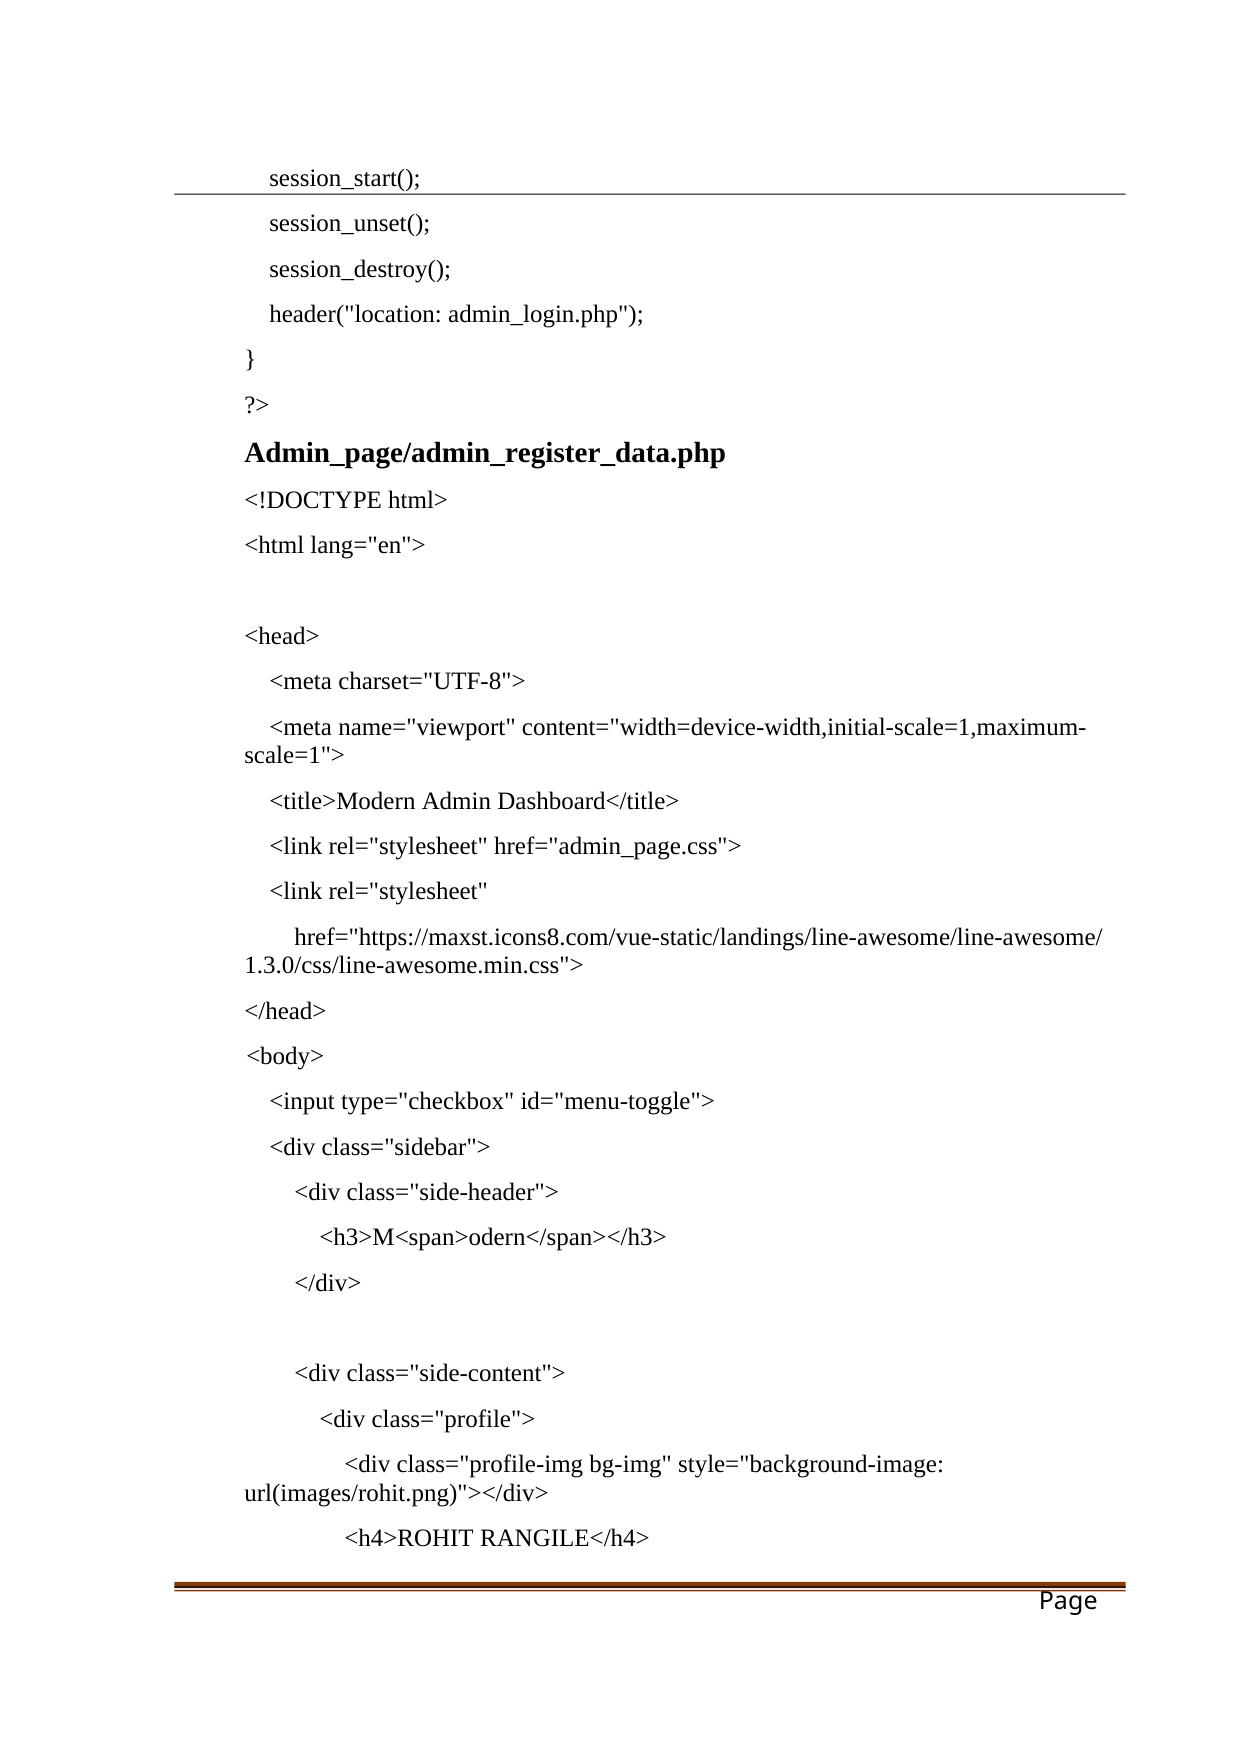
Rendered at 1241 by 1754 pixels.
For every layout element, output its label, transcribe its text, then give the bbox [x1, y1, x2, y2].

text session_destroy(); [244, 254, 1122, 283]
text <meta charset="UTF-8"> [244, 666, 1122, 695]
text <div class="profile-img bg-img" style="background-image: url(images/rohit.png)"></div> [244, 1449, 1122, 1506]
text ?> [244, 390, 1122, 418]
text <h3>M<span>odern</span></h3> [244, 1222, 1122, 1251]
text href="https://maxst.icons8.com/vue-static/landings/line-awesome/line-awesome/1.3.0/css/line-awesome.min.css"> [244, 922, 1122, 979]
text Admin_page/admin_register_data.php [244, 435, 1122, 469]
text <meta name="viewport" content="width=device-width,initial-scale=1,maximum-scale=1"> [244, 712, 1122, 769]
text <div class="sidebar"> [244, 1132, 1122, 1161]
text <html lang="en"> [244, 531, 1122, 559]
text <body> [177, 1041, 1122, 1070]
text <title>Modern Admin Dashboard</title> [244, 786, 1122, 814]
text <link rel="stylesheet" href="admin_page.css"> [244, 831, 1122, 860]
text <h4>ROHIT RANGILE</h4> [244, 1523, 1122, 1552]
text <div class="profile"> [244, 1404, 1122, 1432]
text <link rel="stylesheet" [244, 876, 1122, 905]
text header("location: admin_login.php"); [244, 299, 1122, 328]
text <head> [244, 621, 1122, 650]
text </head> [244, 996, 1122, 1024]
text <div class="side-content"> [244, 1358, 1122, 1387]
text <input type="checkbox" id="menu-toggle"> [244, 1086, 1122, 1115]
text session_start(); [244, 163, 1122, 192]
text </div> [244, 1268, 1122, 1296]
text session_unset(); [244, 208, 1122, 237]
text <!DOCTYPE html> [244, 485, 1122, 514]
text <div class="side-header"> [244, 1177, 1122, 1206]
text } [244, 344, 1122, 373]
